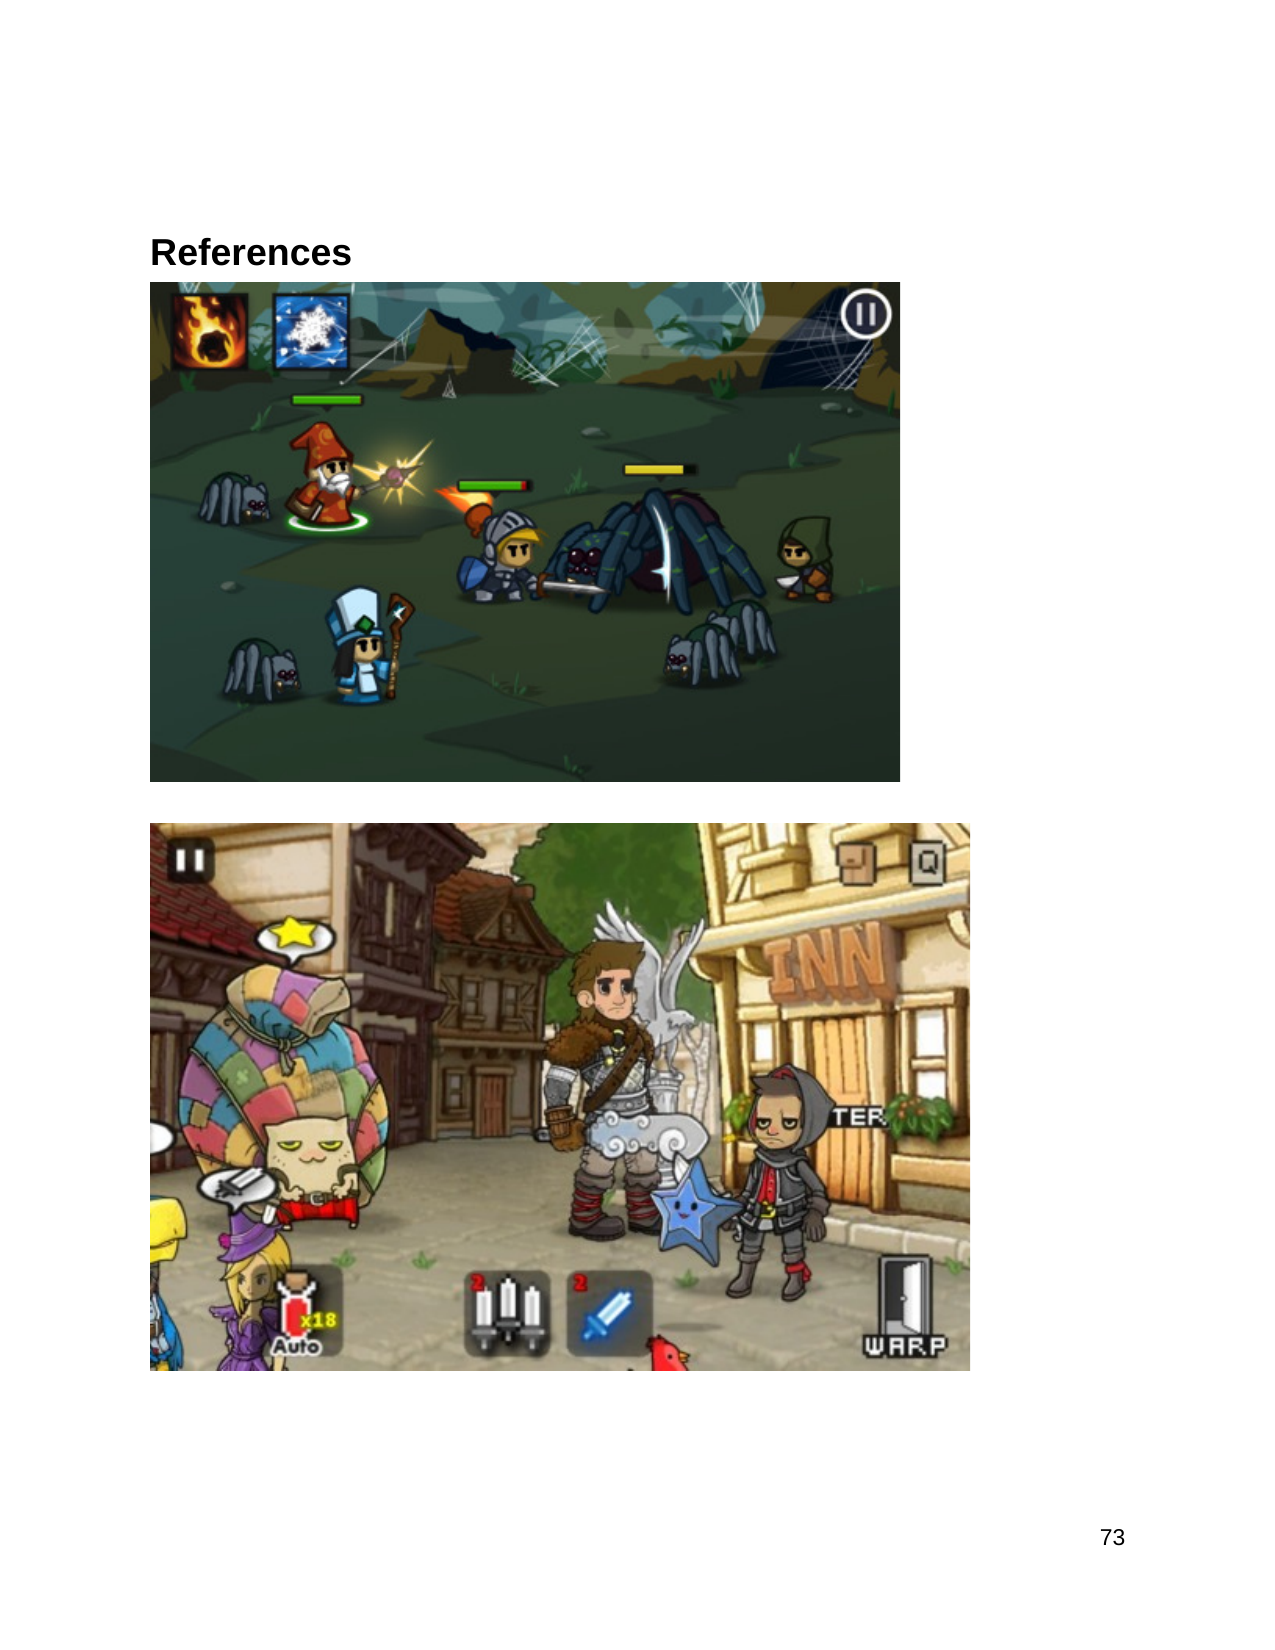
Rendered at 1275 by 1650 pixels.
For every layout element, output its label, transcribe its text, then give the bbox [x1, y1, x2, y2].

subtitle References [150, 231, 1125, 274]
picture [150, 823, 971, 1371]
picture [150, 282, 901, 782]
